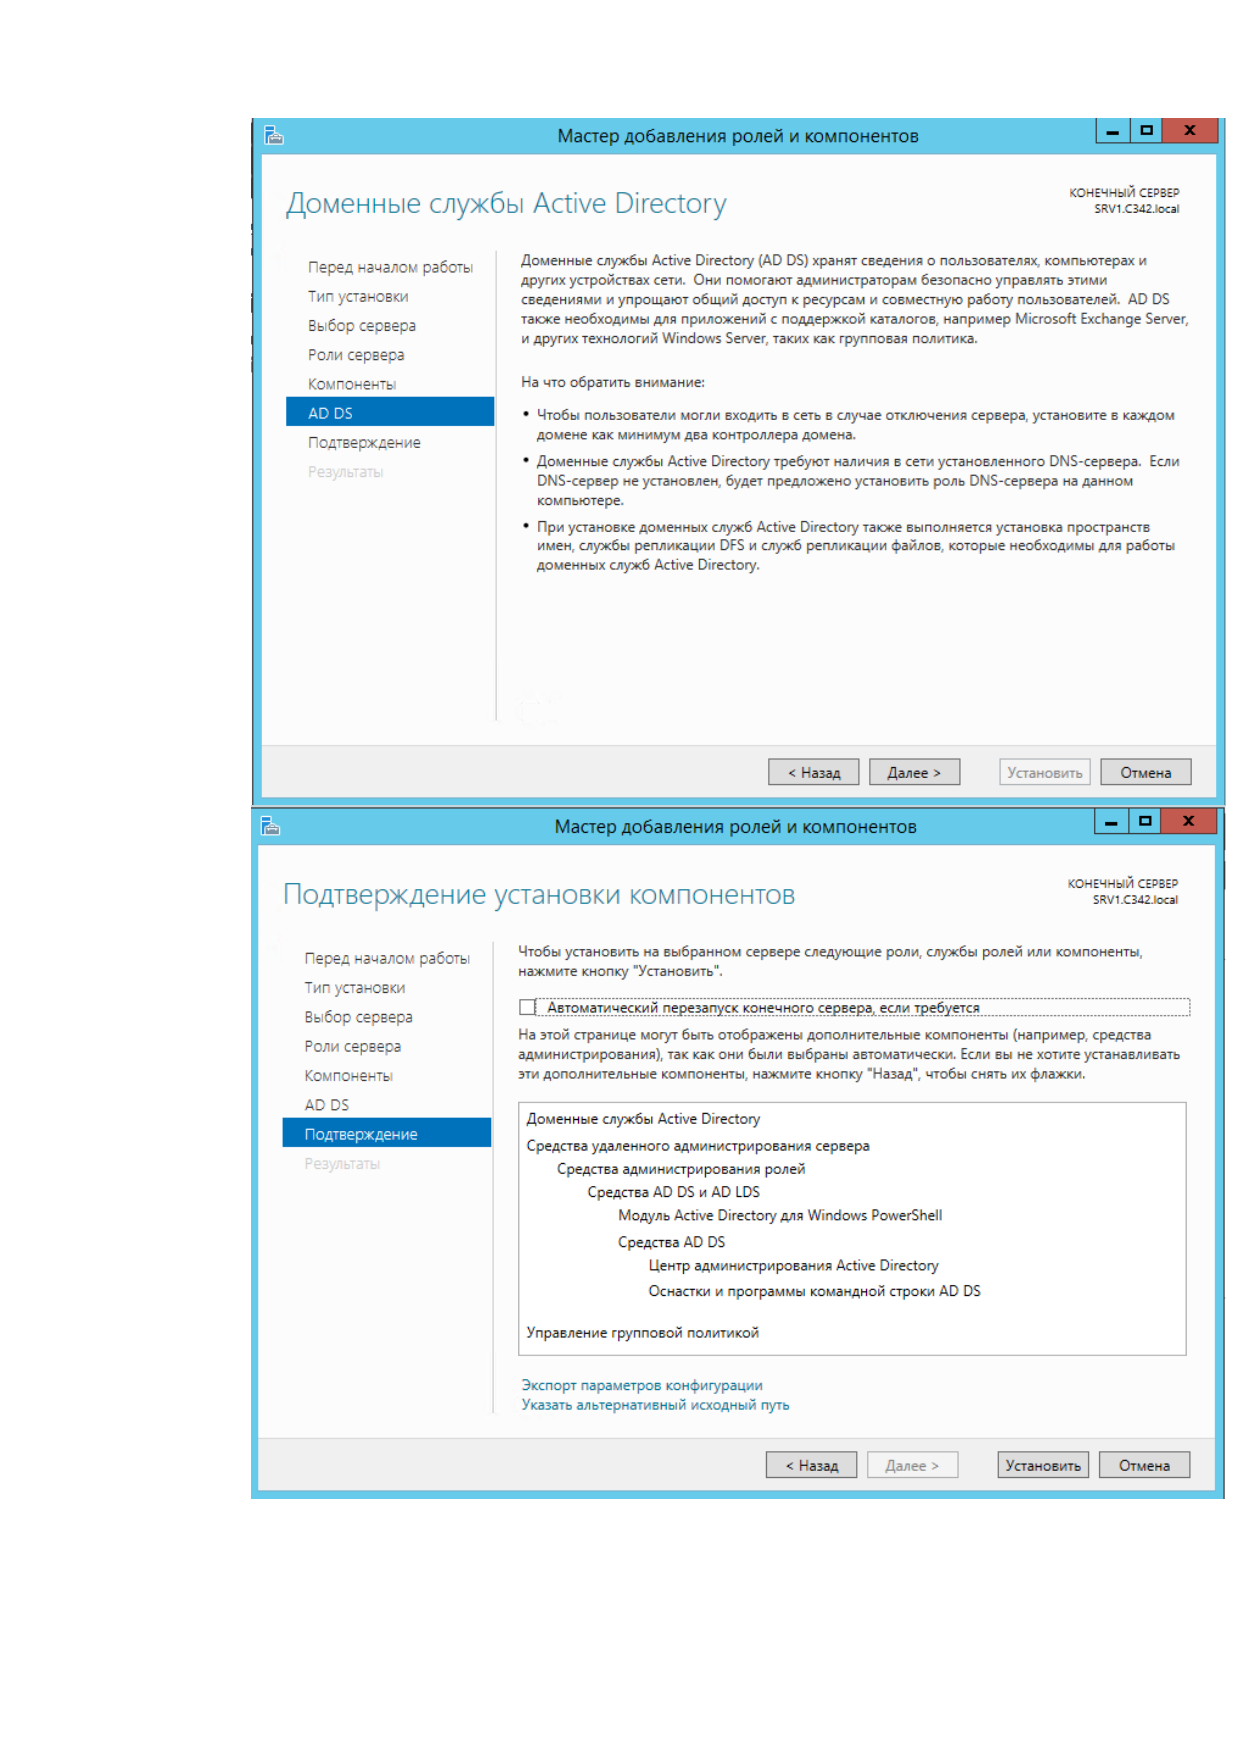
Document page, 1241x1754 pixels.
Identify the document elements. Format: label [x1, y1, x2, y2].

picture [251, 118, 1226, 1499]
